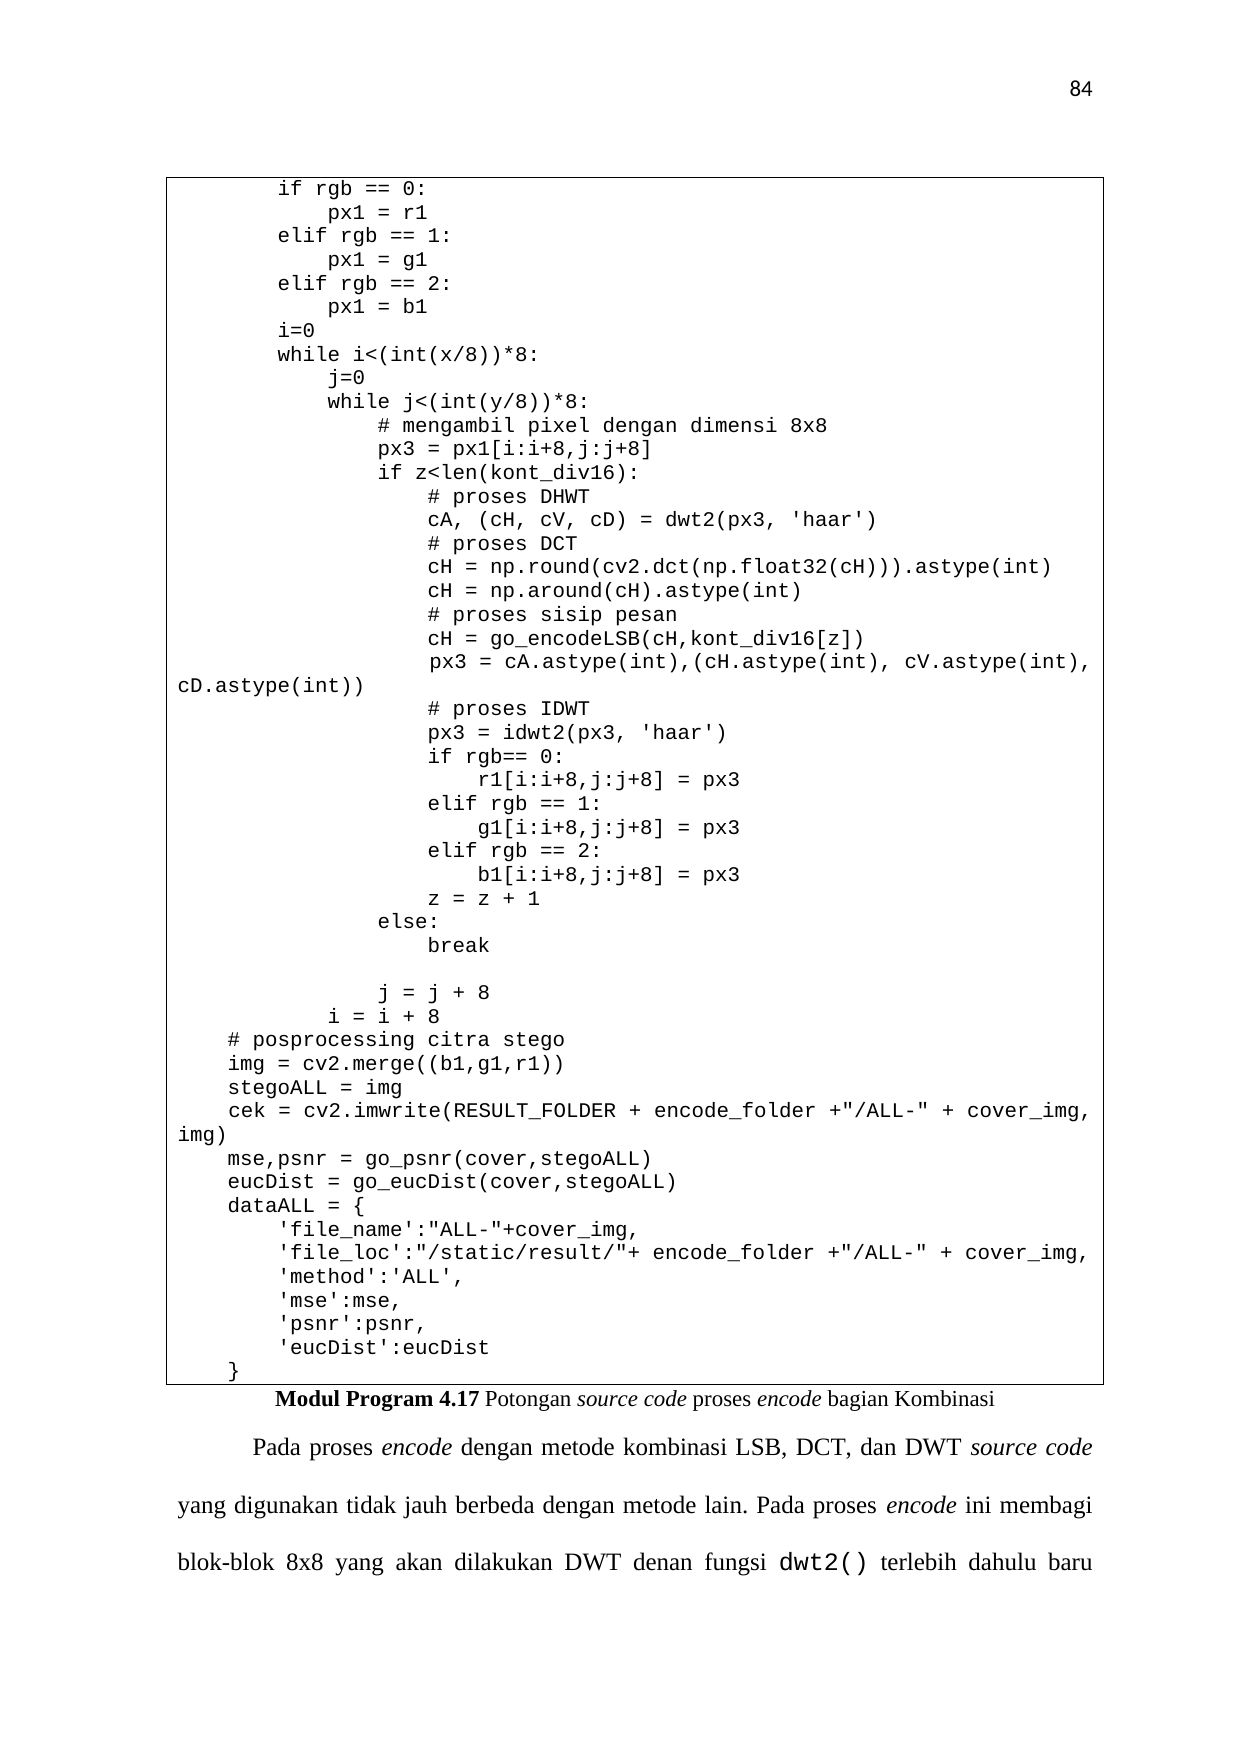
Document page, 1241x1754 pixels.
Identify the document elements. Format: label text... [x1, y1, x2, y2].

text Modul Program 4.17 Potongan source code proses encode bagian Kombinasi [177, 1385, 1092, 1412]
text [177, 1432, 1092, 1578]
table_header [167, 178, 1103, 1384]
